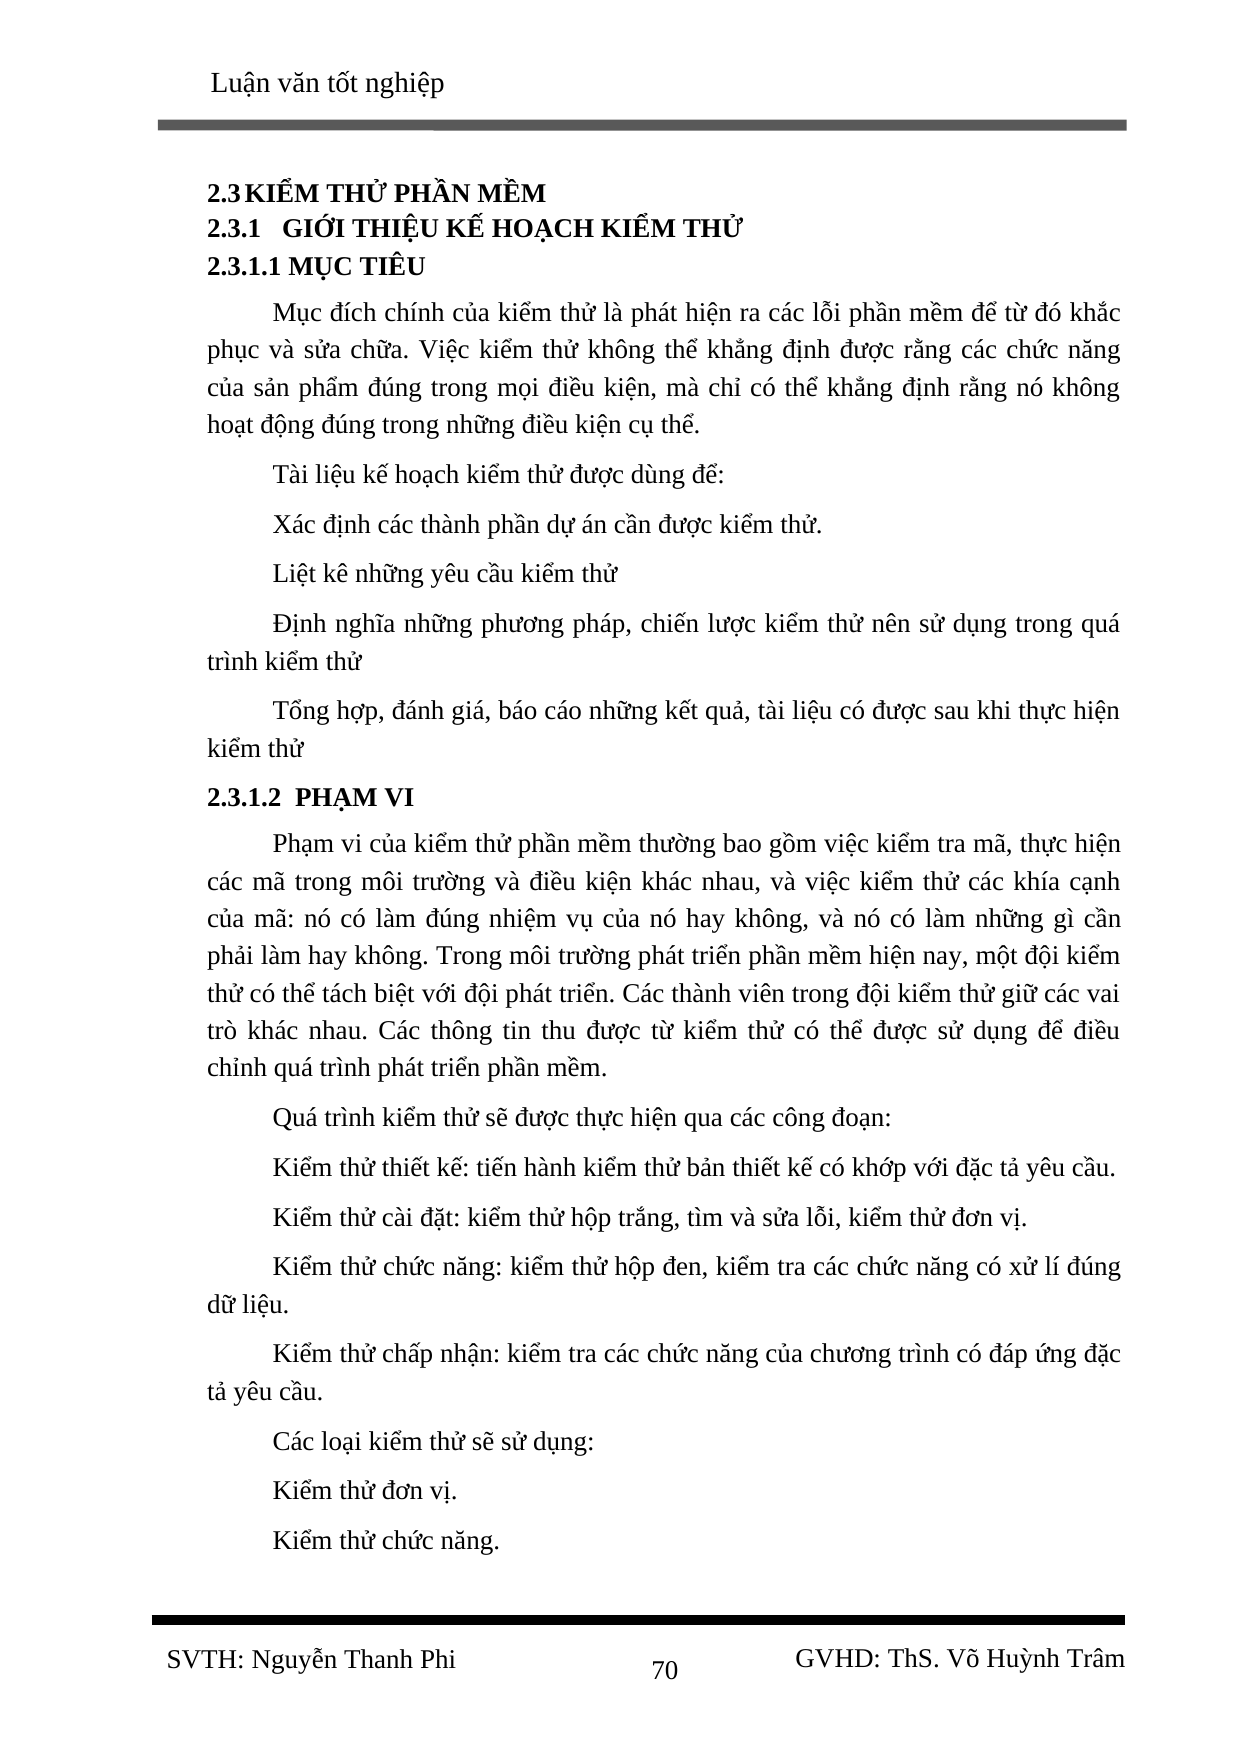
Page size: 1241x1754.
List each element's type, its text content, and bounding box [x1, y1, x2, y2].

text Kiểm thử cài đặt: kiểm thử hộp trắng, tìm và sửa lỗi, kiểm thử đơn vị. [207, 1201, 1122, 1232]
subtitle 2.3.1.2 PHẠM VI [207, 781, 1122, 813]
text Kiểm thử chức năng: kiểm thử hộp đen, kiểm tra các chức năng có xử lí đúng dữ liệu. [207, 1250, 1122, 1319]
text Liệt kê những yêu cầu kiểm thử [207, 557, 1122, 589]
text Kiểm thử đơn vị. [207, 1474, 1122, 1506]
text Kiểm thử thiết kế: tiến hành kiểm thử bản thiết kế có khớp với đặc tả yêu cầu. [207, 1151, 1122, 1182]
text Mục đích chính của kiểm thử là phát hiện ra các lỗi phần mềm để từ đó khắc phục và sửa chữa. Việc kiểm thử không thể khẳng định được rằng các chức năng của sản phẩm đúng trong mọi điều kiện, mà chỉ có thể khẳng định rằng nó không hoạt động đúng trong những điều kiện cụ thể. [207, 296, 1122, 439]
text Kiểm thử chấp nhận: kiểm tra các chức năng của chương trình có đáp ứng đặc tả yêu cầu. [207, 1337, 1122, 1406]
text Phạm vi của kiểm thử phần mềm thường bao gồm việc kiểm tra mã, thực hiện các mã trong môi trường và điều kiện khác nhau, và việc kiểm thử các khía cạnh của mã: nó có làm đúng nhiệm vụ của nó hay không, và nó có làm những gì cần phải làm hay không. Trong môi trường phát triển phần mềm hiện nay, một đội kiểm thử có thể tách biệt với đội phát triển. Các thành viên trong đội kiểm thử giữ các vai trò khác nhau. Các thông tin thu được từ kiểm thử có thể được sử dụng để điều chỉnh quá trình phát triển phần mềm. [207, 827, 1122, 1082]
text Định nghĩa những phương pháp, chiến lược kiểm thử nên sử dụng trong quá trình kiểm thử [207, 607, 1122, 676]
text Xác định các thành phần dự án cần được kiểm thử. [207, 508, 1122, 539]
text Tài liệu kế hoạch kiểm thử được dùng để: [207, 458, 1122, 489]
text Quá trình kiểm thử sẽ được thực hiện qua các công đoạn: [207, 1101, 1122, 1132]
text Kiểm thử chức năng. [207, 1524, 1122, 1555]
text Các loại kiểm thử sẽ sử dụng: [207, 1424, 1122, 1456]
subtitle 2.3.1.1 MỤC TIÊU [207, 250, 1122, 281]
text Tổng hợp, đánh giá, báo cáo những kết quả, tài liệu có được sau khi thực hiện kiểm thử [207, 694, 1122, 763]
subtitle KIỂM THỬ PHẦN MỀM [207, 177, 1122, 208]
subtitle GIỚI THIỆU KẾ HOẠCH KIỂM THỬ [207, 212, 1122, 244]
